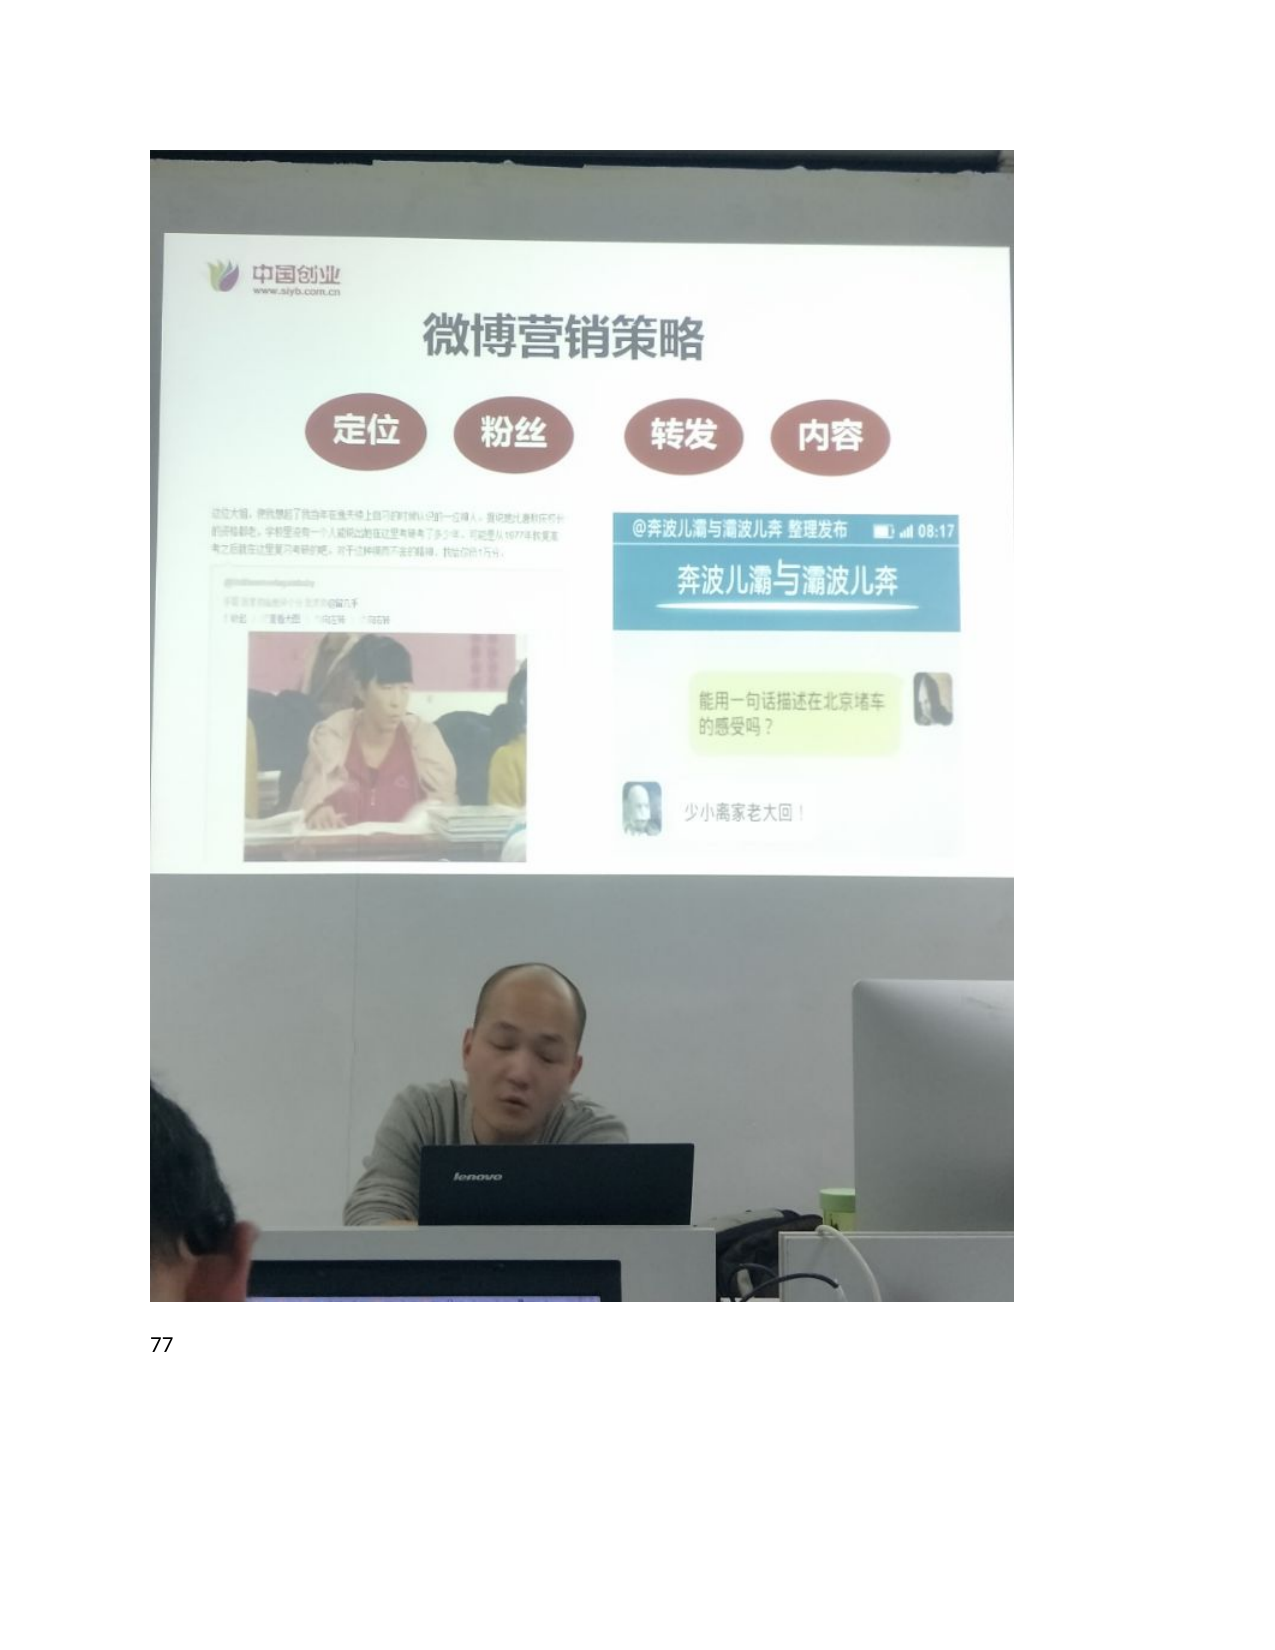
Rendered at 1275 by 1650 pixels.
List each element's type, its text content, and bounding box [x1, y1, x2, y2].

picture [150, 150, 1014, 1302]
text 77 [150, 1330, 1125, 1358]
